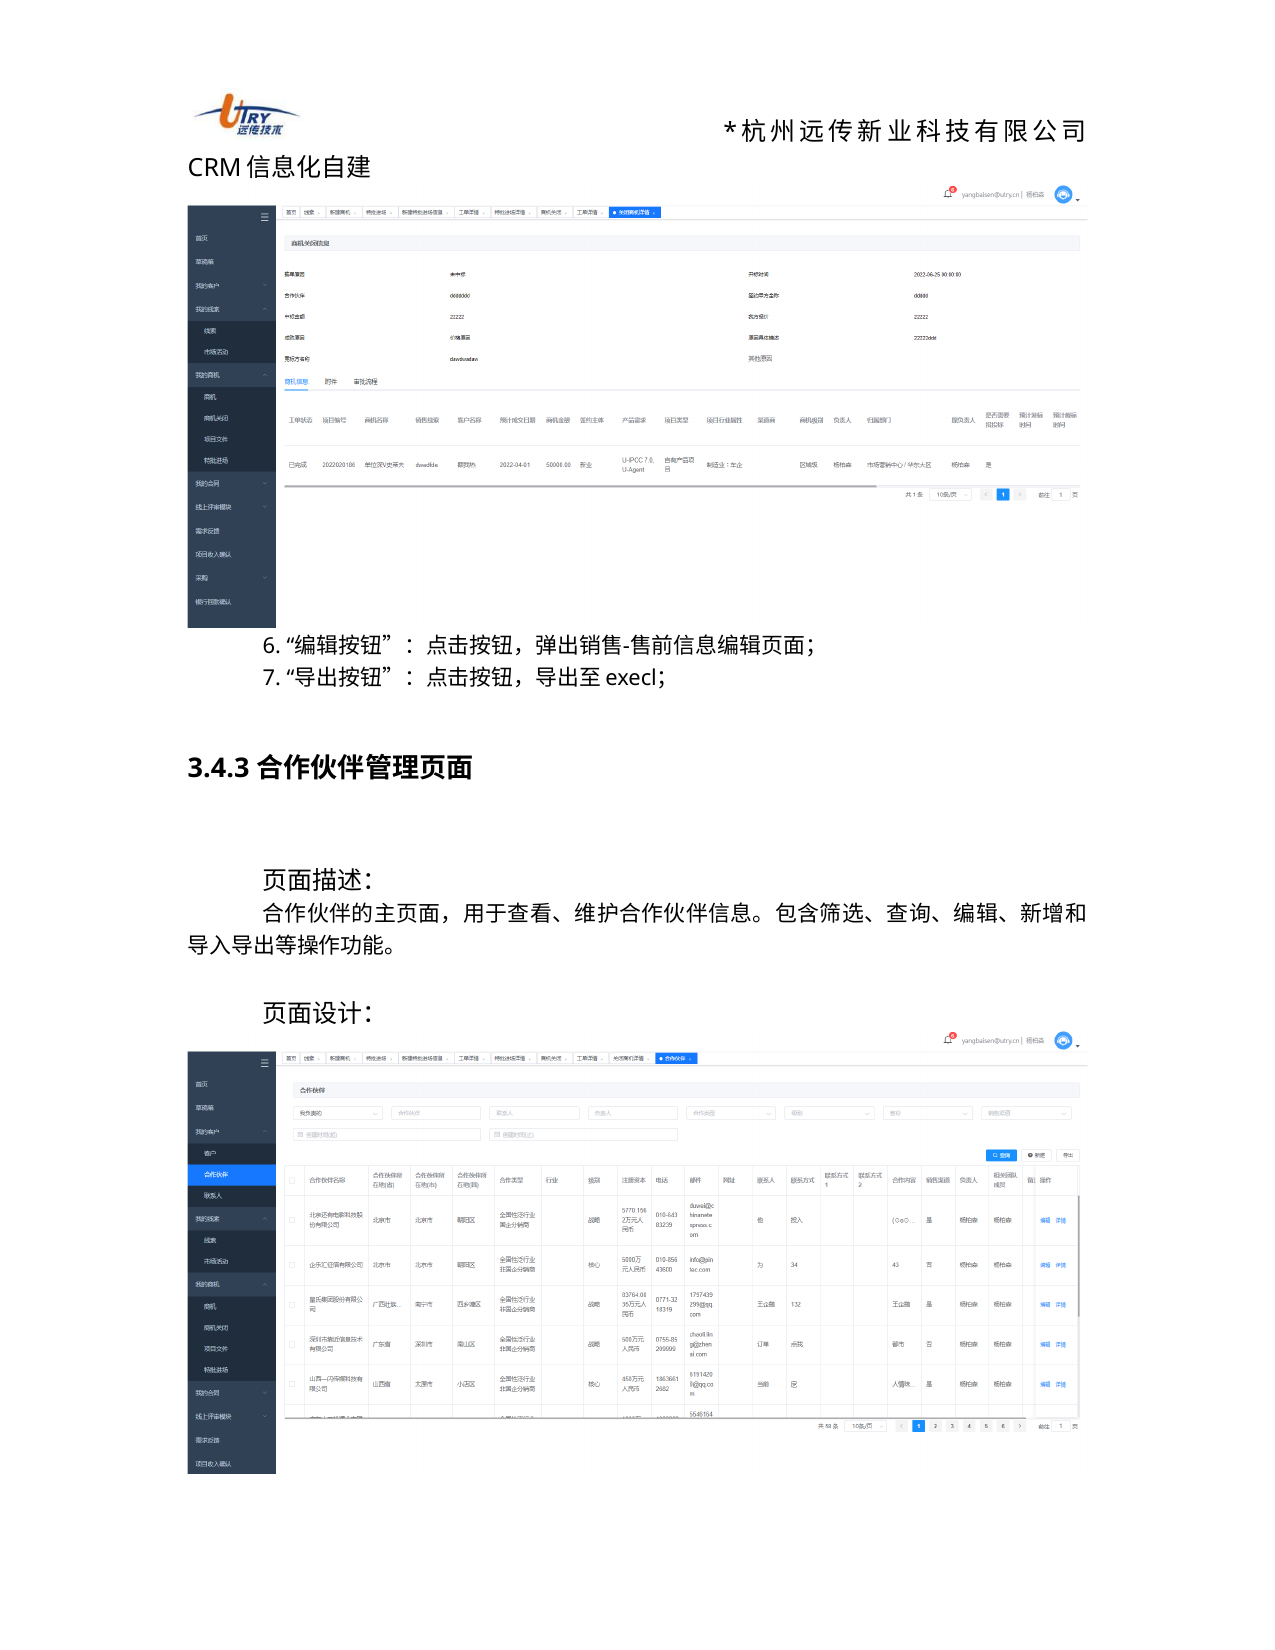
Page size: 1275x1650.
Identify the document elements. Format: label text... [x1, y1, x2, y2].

picture [187, 1030, 1088, 1474]
picture [187, 88, 307, 141]
text 6. “编辑按钮”：点击按钮，弹出销售-售前信息编辑页面； [187, 628, 1087, 659]
text 7. “导出按钮”：点击按钮，导出至execl； [187, 659, 1087, 691]
picture [187, 183, 1088, 628]
text 页面描述： [187, 860, 1087, 896]
subtitle 3.4.3 合作伙伴管理页面 [187, 746, 1087, 786]
text 合作伙伴的主页面，用于查看、维护合作伙伴信息。包含筛选、查询、编辑、新增和导入导出等操作功能。 [187, 896, 1087, 960]
text 页面设计： [187, 994, 1087, 1030]
